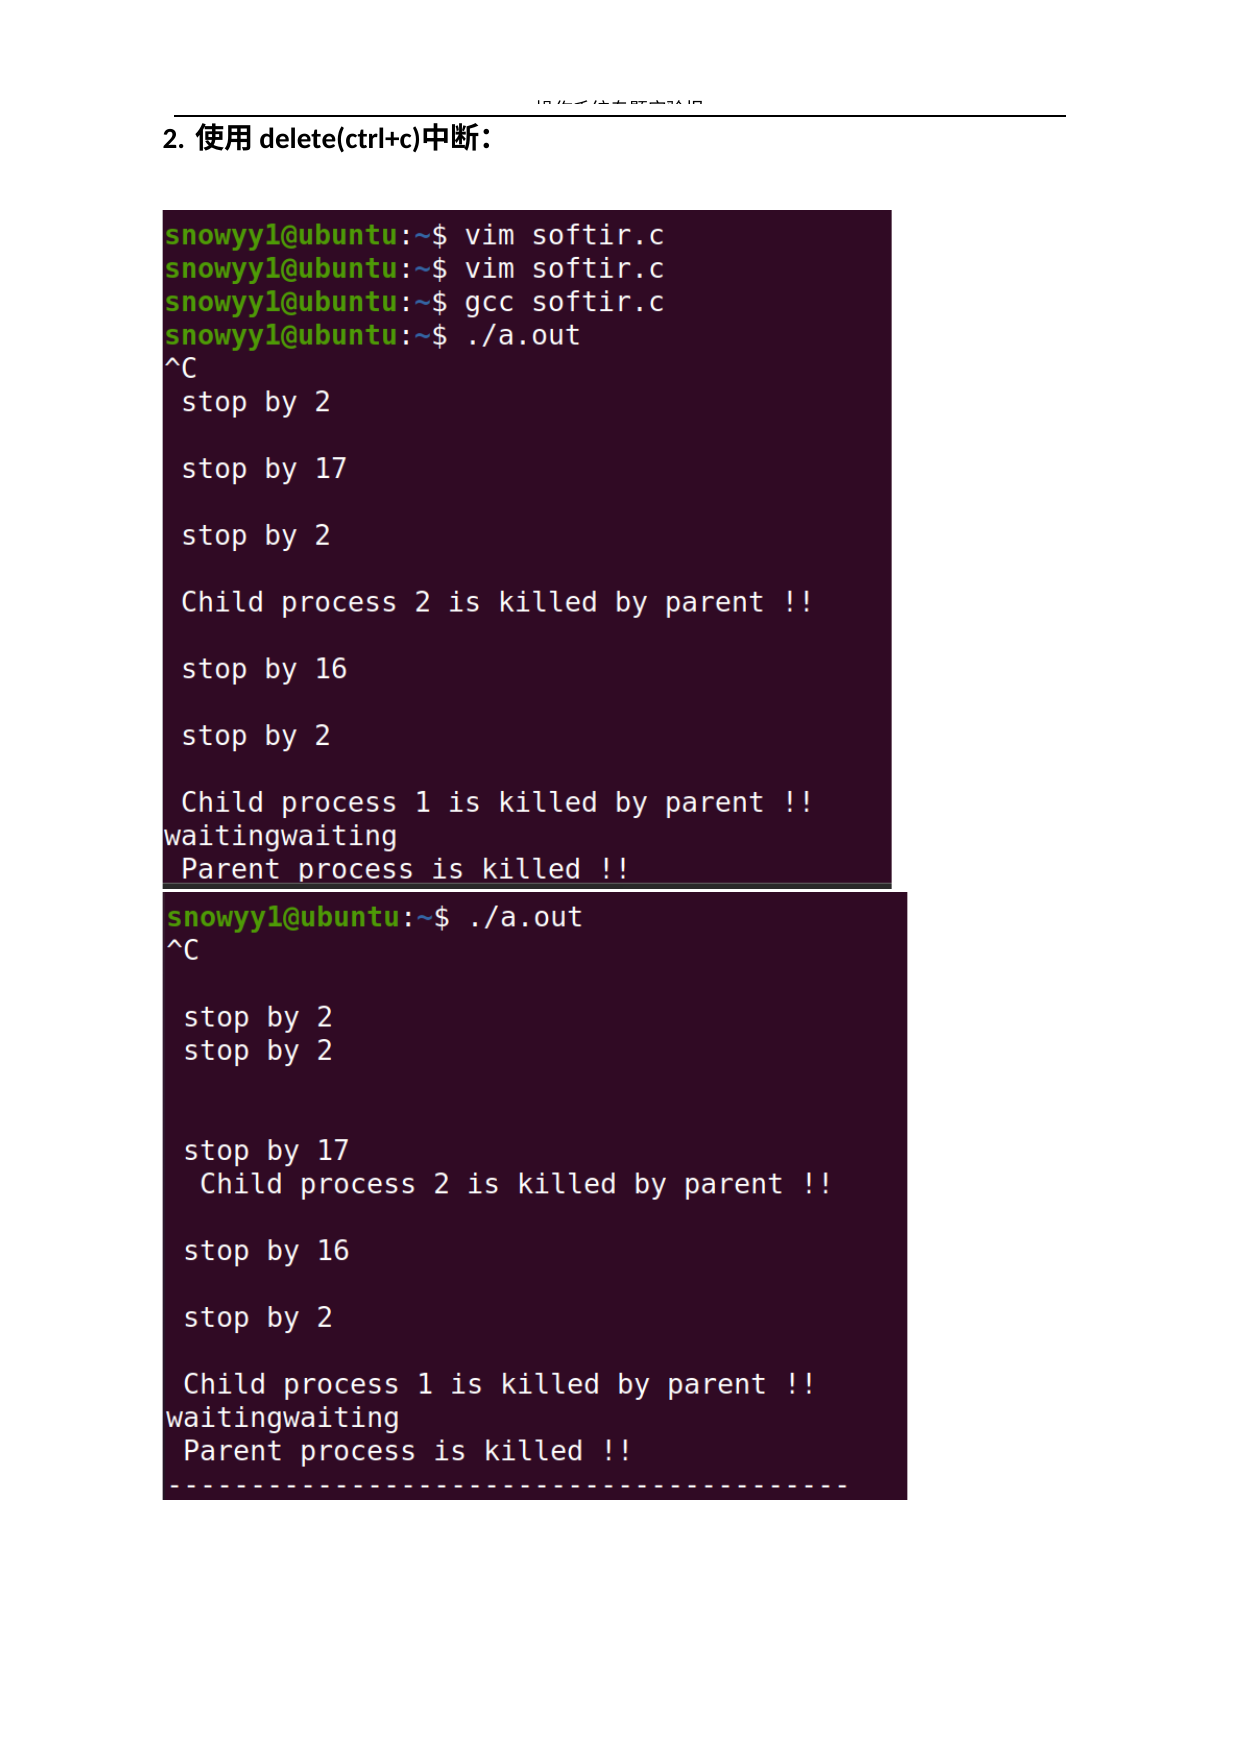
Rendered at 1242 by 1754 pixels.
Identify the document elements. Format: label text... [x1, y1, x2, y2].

subtitle 使用delete(ctrl+c)中断： [162, 114, 1079, 157]
picture [162, 892, 908, 1500]
picture [162, 210, 892, 889]
